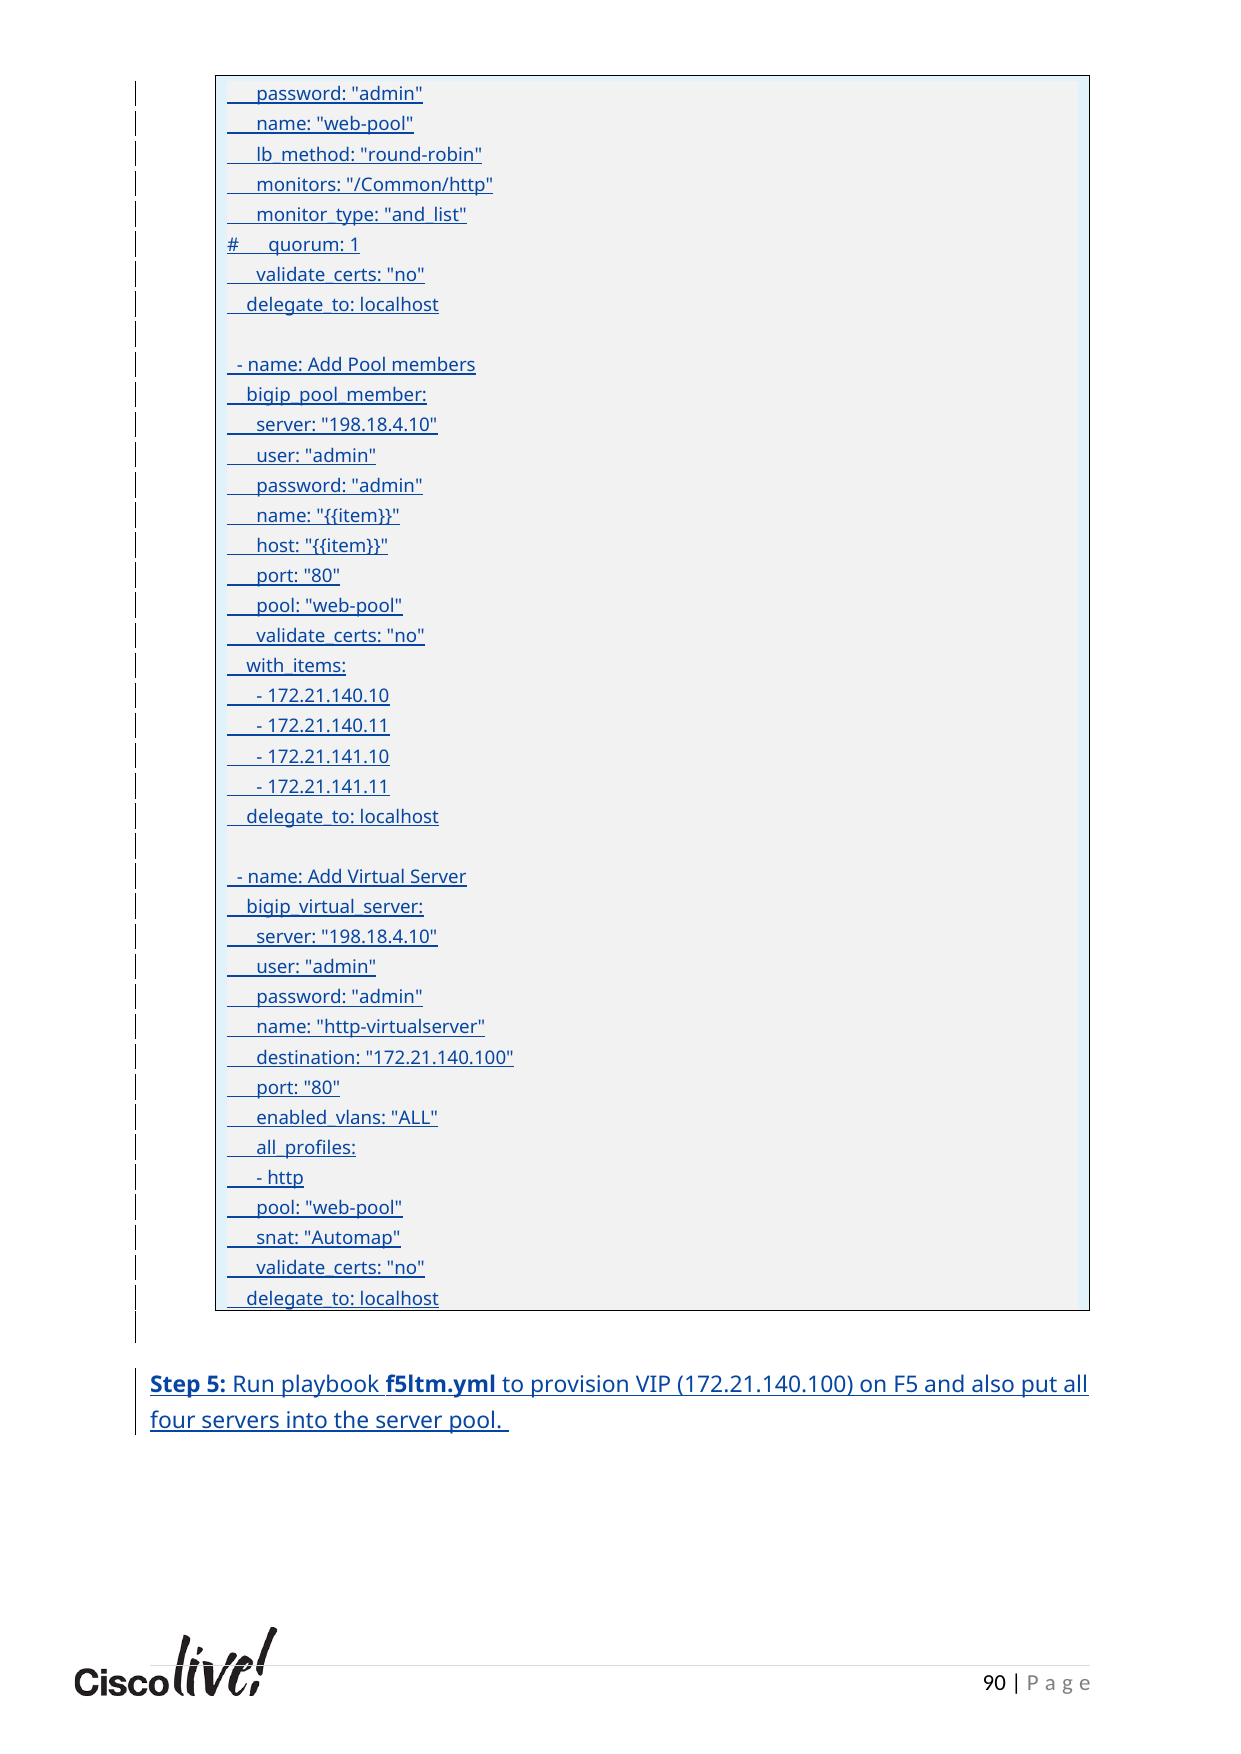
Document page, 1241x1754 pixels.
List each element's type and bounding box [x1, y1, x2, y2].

picture [74, 1627, 278, 1698]
